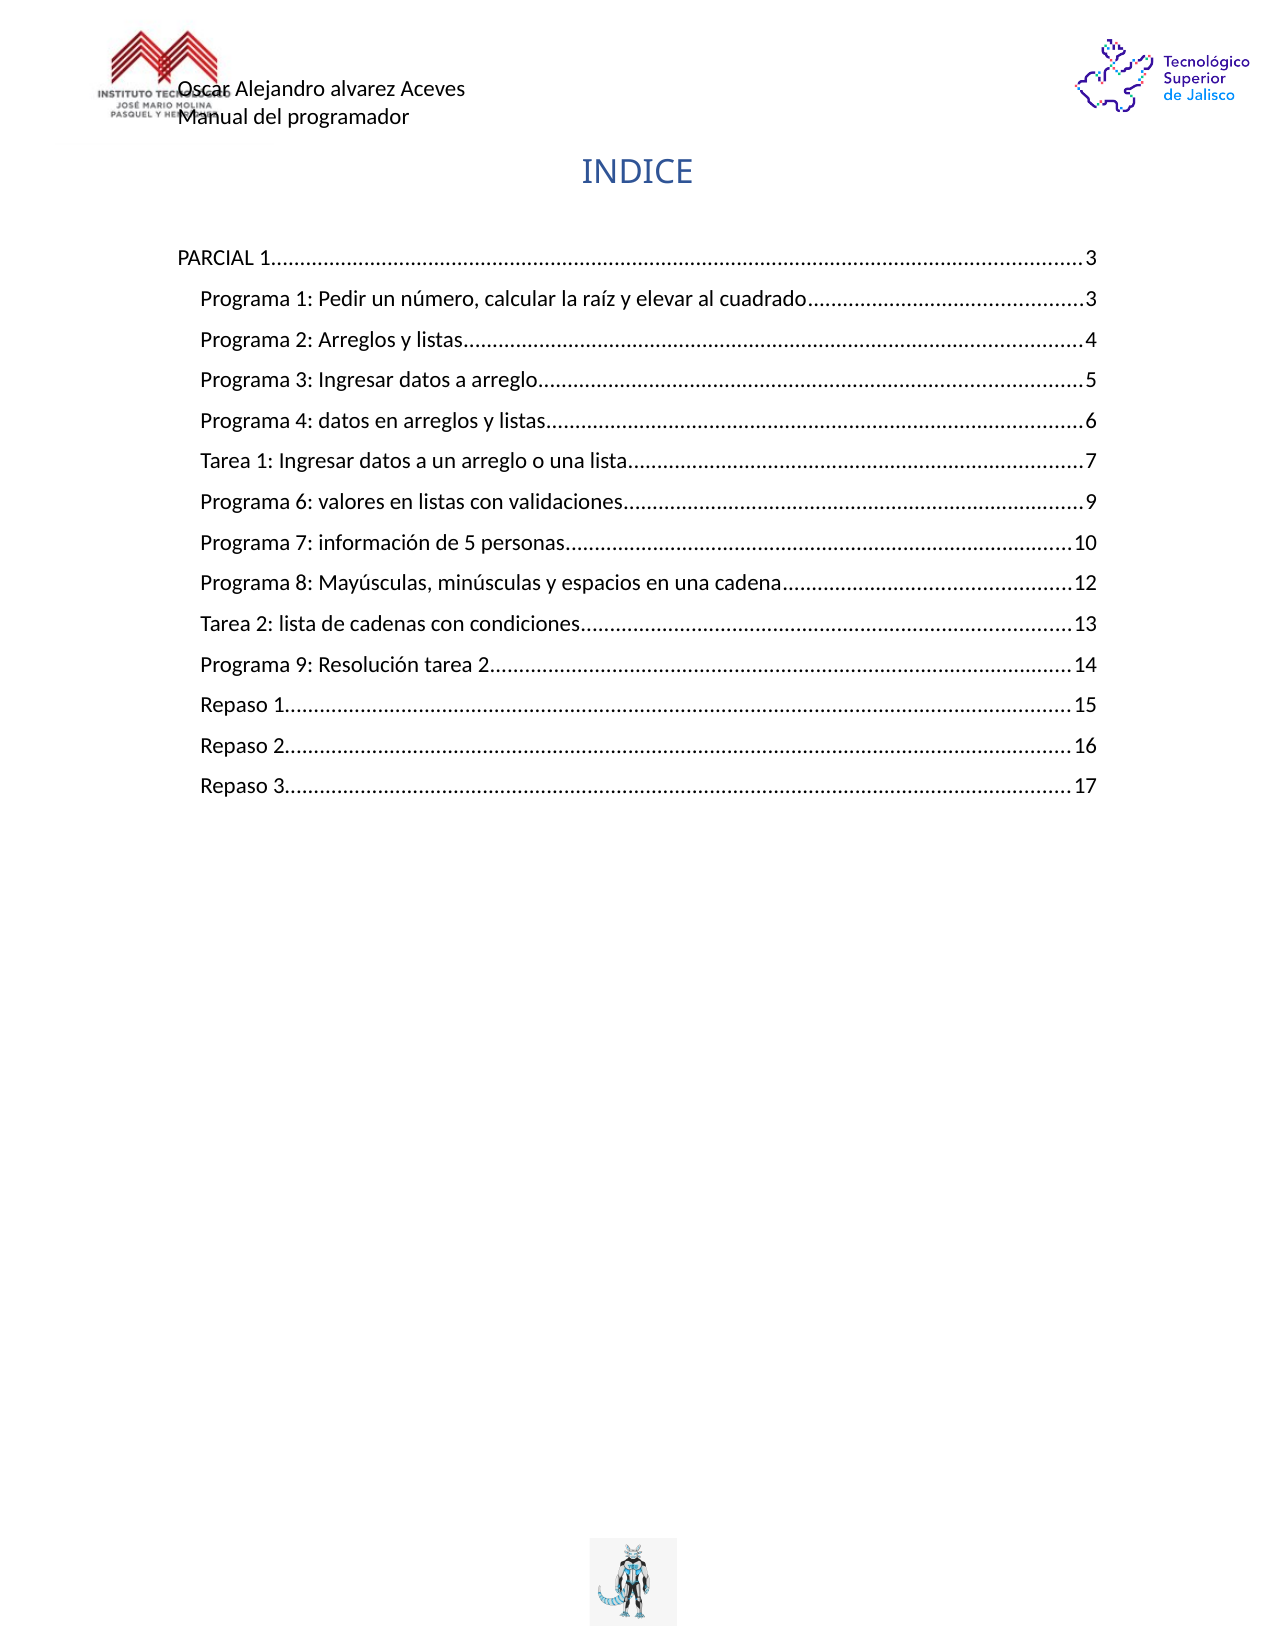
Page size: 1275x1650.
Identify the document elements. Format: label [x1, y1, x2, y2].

picture [1066, 32, 1258, 117]
picture [55, 3, 274, 145]
